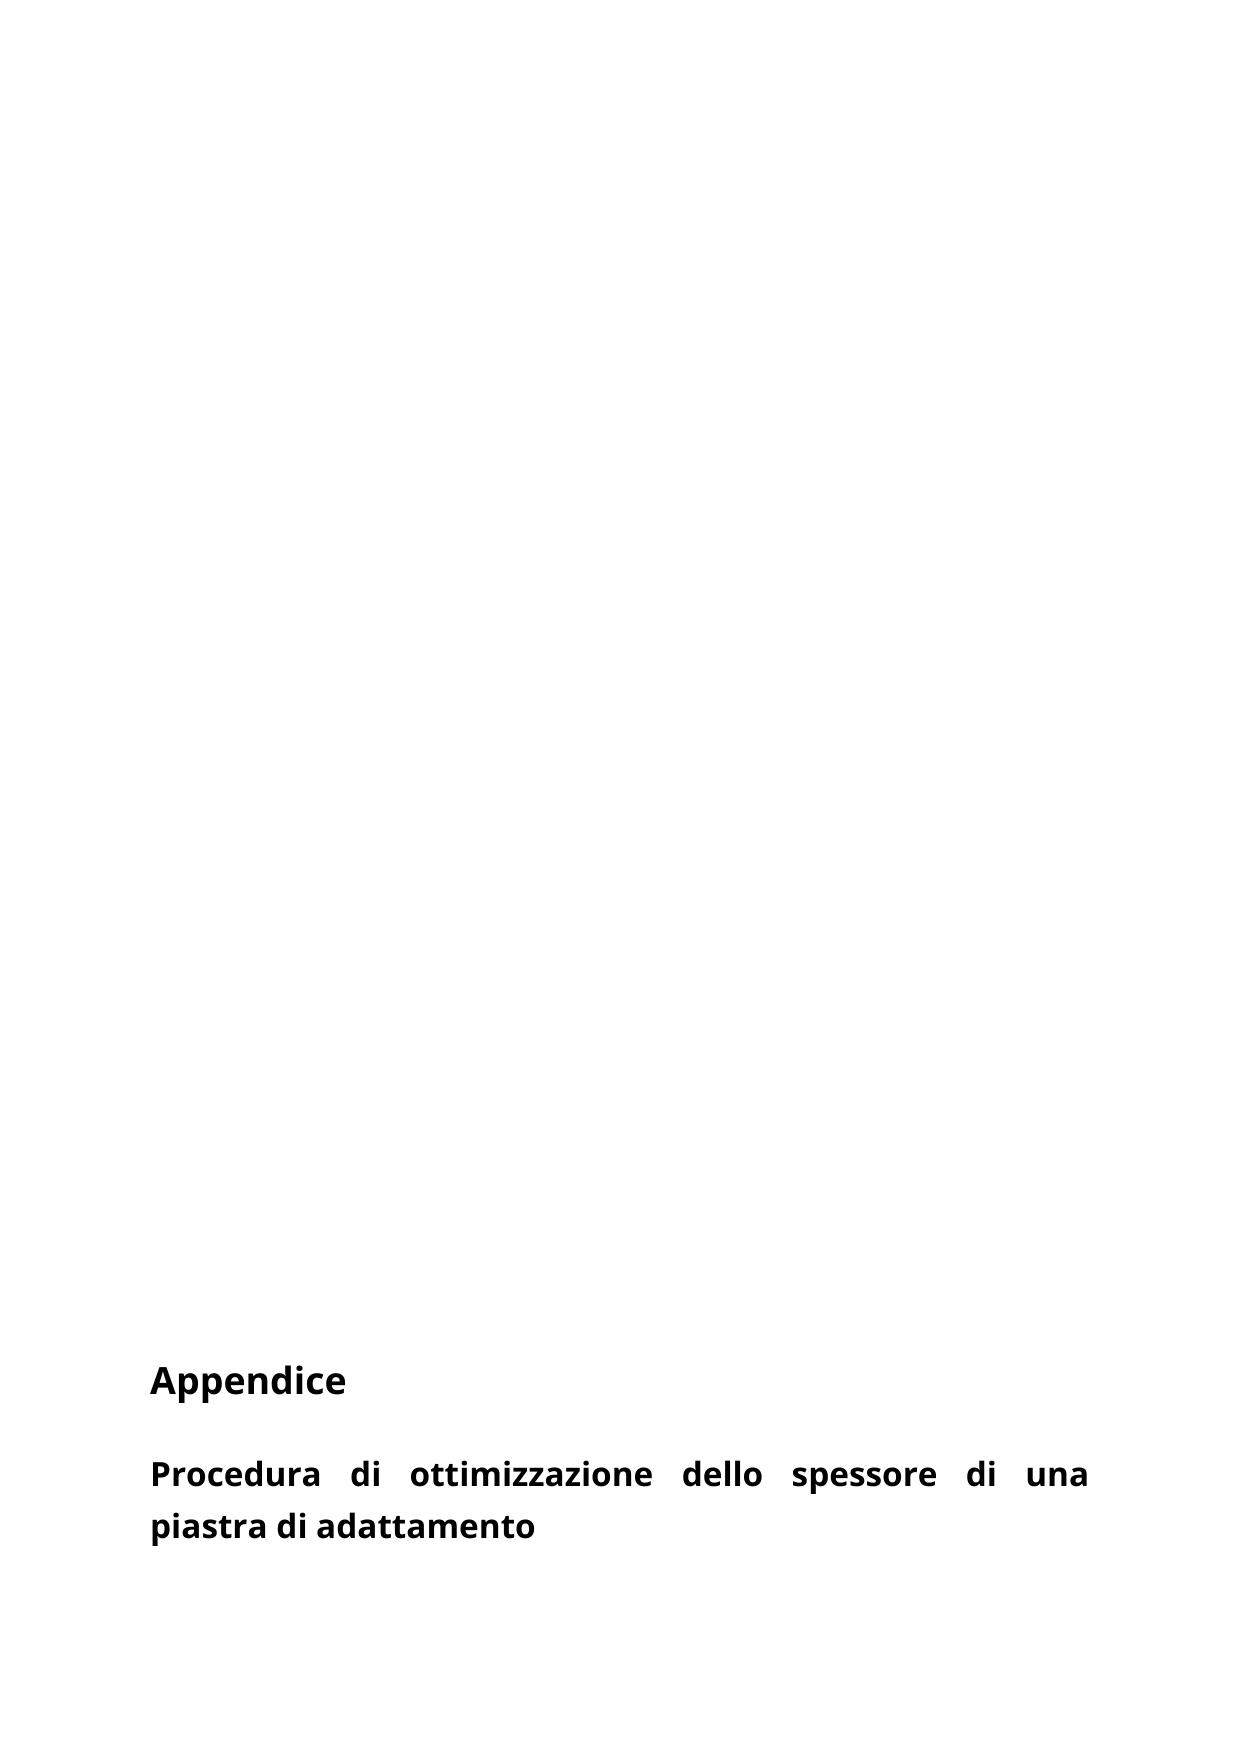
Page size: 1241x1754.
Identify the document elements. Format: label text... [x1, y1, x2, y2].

subtitle Appendice [150, 1354, 1090, 1405]
subtitle Procedura di ottimizzazione dello spessore di una piastra di adattamento [150, 1451, 1090, 1549]
